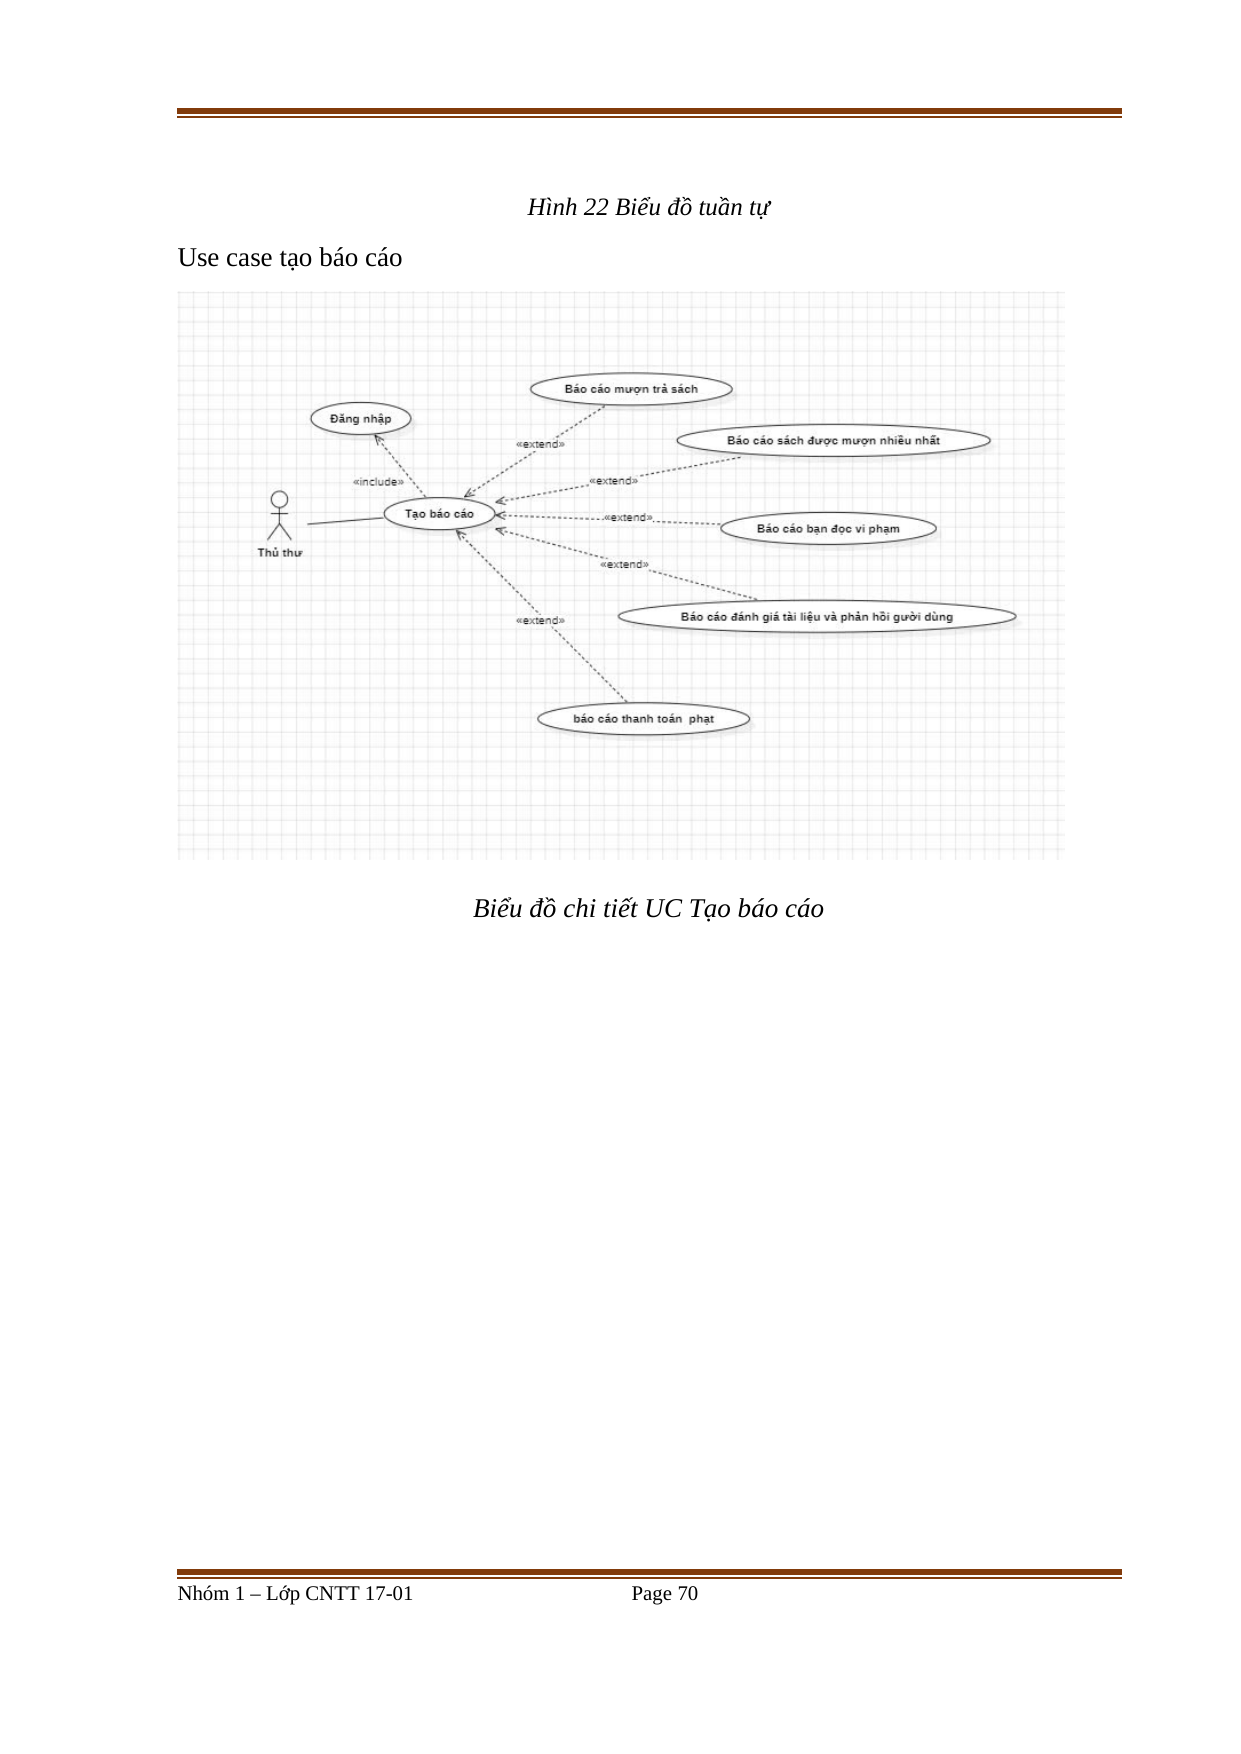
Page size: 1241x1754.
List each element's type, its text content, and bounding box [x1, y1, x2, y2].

text Biểu đồ chi tiết UC Tạo báo cáo [177, 892, 1122, 923]
picture [177, 291, 1065, 860]
text Use case tạo báo cáo [177, 241, 1122, 273]
text Hình 22 Biểu đồ tuần tự [177, 192, 1122, 221]
